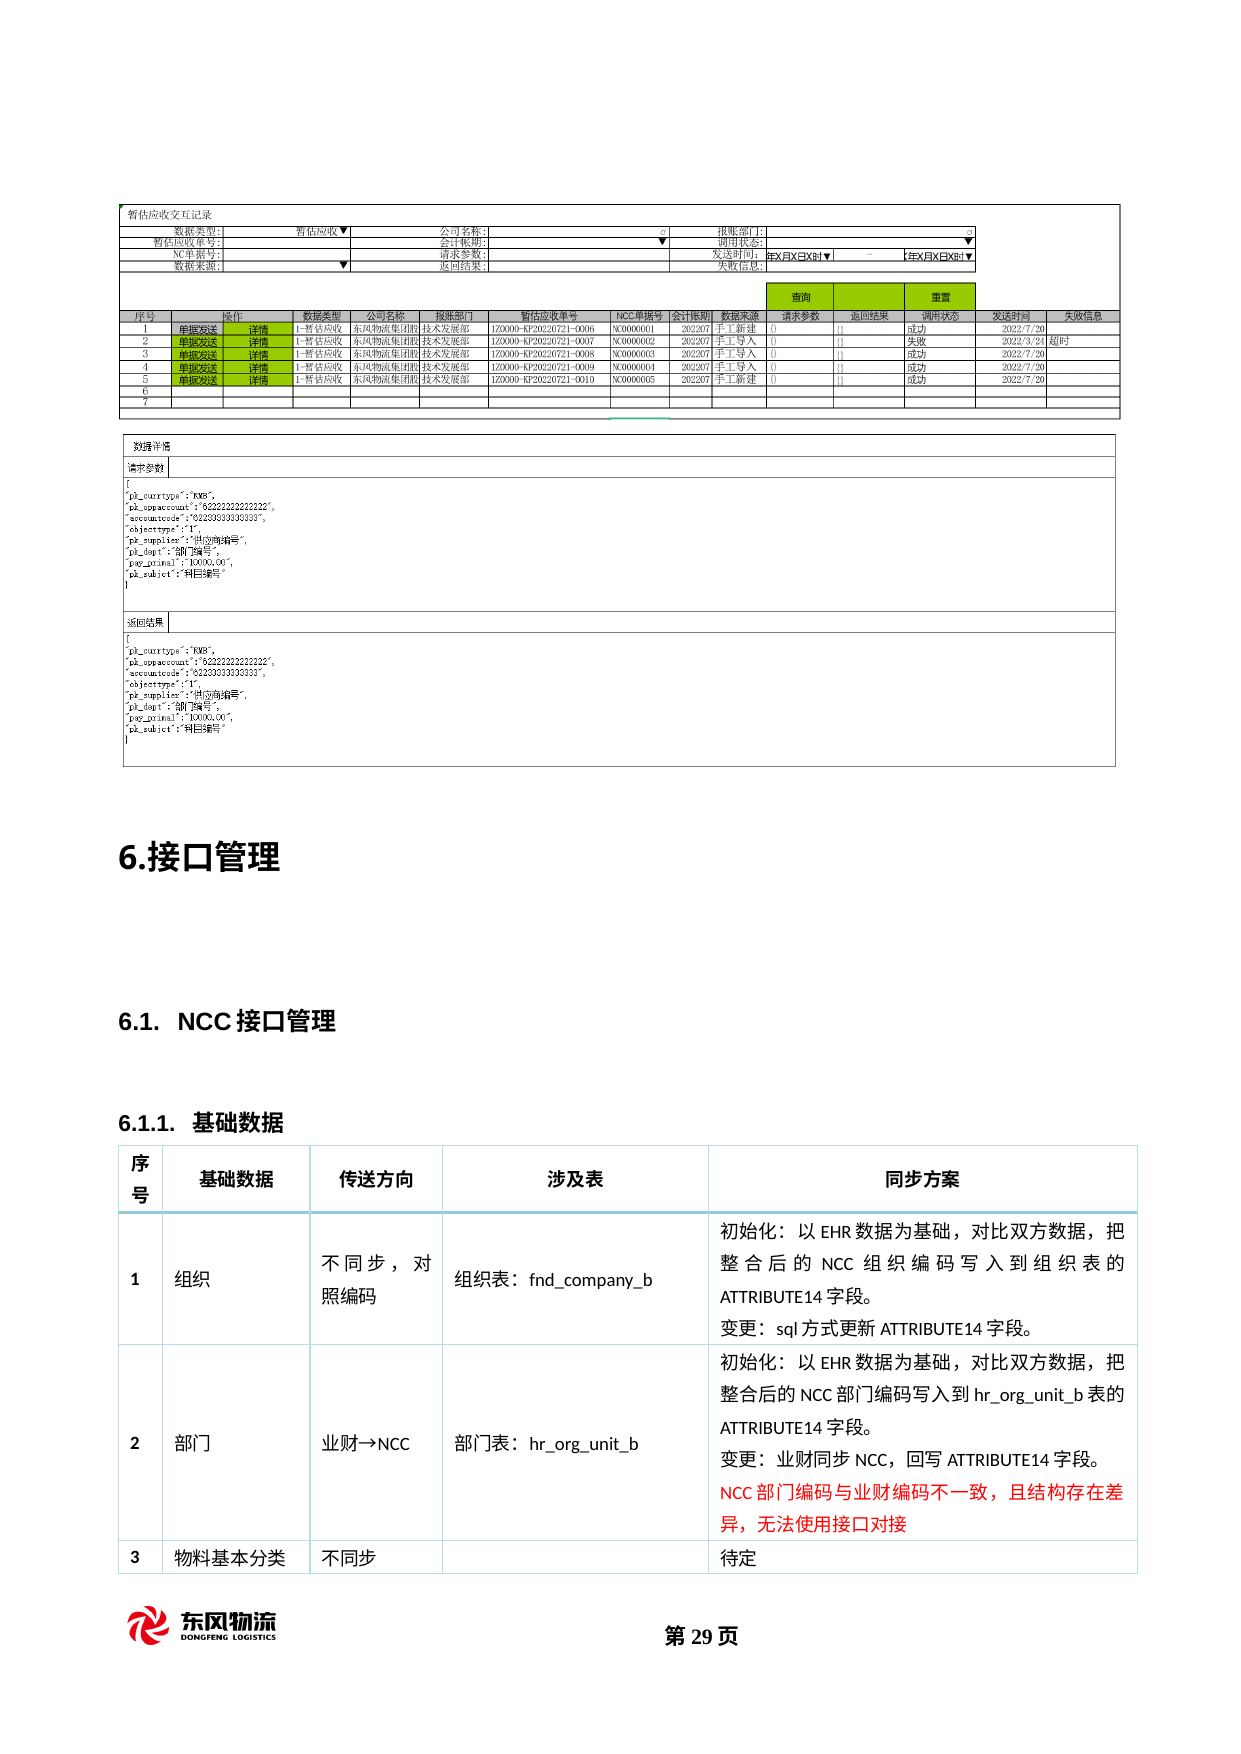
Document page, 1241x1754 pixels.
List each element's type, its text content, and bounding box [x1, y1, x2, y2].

table_header 同步方案 [709, 1146, 1137, 1211]
subtitle NCC接口管理 [118, 987, 1122, 1052]
table_cell 部门 [163, 1345, 309, 1540]
table_cell 初始化：以EHR数据为基础，对比双方数据，把整合后的NCC部门编码写入到hr_org_unit_b表的ATTRIBUTE14字段。 变更：业财同步NCC，回写ATTRIBUTE14字段。 NCC部门编码与业财编码不一致，且结构存在差异，无法使用接口对接 [709, 1345, 1137, 1540]
picture [118, 431, 1123, 776]
table_header 序号 [119, 1146, 162, 1211]
table_cell 组织表：fnd_company_b [443, 1214, 708, 1344]
table_header 基础数据 [163, 1146, 309, 1211]
table_cell 3 [119, 1541, 162, 1573]
table_header 传送方向 [311, 1146, 442, 1211]
table_cell 初始化：以EHR数据为基础，对比双方数据，把整合后的NCC组织编码写入到组织表的ATTRIBUTE14字段。 变更：sql方式更新ATTRIBUTE14字段。 [709, 1214, 1137, 1344]
table_cell 业财→NCC [311, 1345, 442, 1540]
table_cell 物料基本分类 [163, 1541, 309, 1573]
table_cell 2 [119, 1345, 162, 1540]
picture [118, 203, 1122, 420]
picture [127, 1606, 276, 1645]
table_cell 部门表：hr_org_unit_b [443, 1345, 708, 1540]
table_cell 不同步，对照编码 [311, 1214, 442, 1344]
table_cell 1 [119, 1214, 162, 1344]
table_cell 不同步 [311, 1541, 442, 1573]
table_header 涉及表 [443, 1146, 708, 1211]
subtitle 接口管理 [118, 824, 1122, 889]
subtitle 基础数据 [118, 1106, 1122, 1138]
table_cell 组织 [163, 1214, 309, 1344]
table_cell [443, 1541, 708, 1573]
table_cell 待定 [709, 1541, 1137, 1573]
